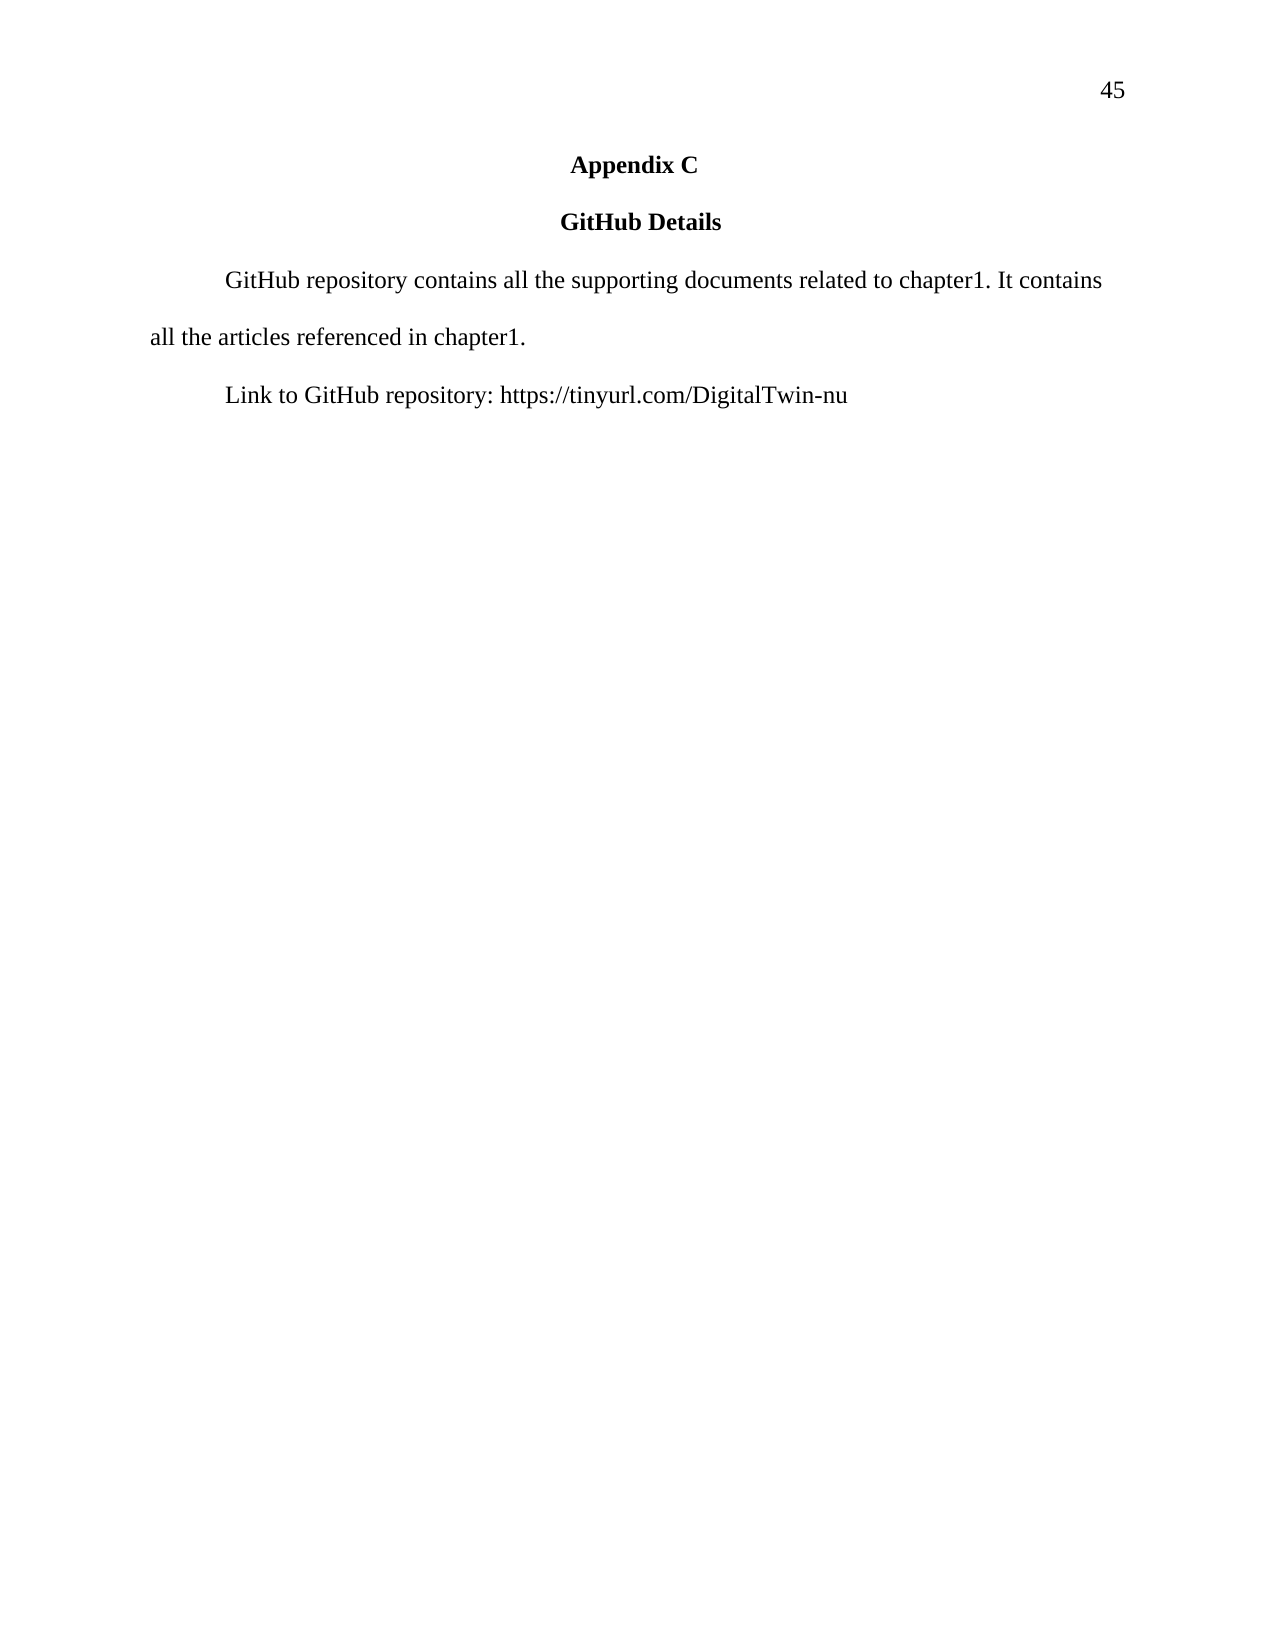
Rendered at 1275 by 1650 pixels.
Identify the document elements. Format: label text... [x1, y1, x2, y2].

text Link to GitHub repository: https://tinyurl.com/DigitalTwin-nu [150, 380, 1125, 409]
subtitle Appendix C GitHub Details [150, 150, 1125, 236]
text GitHub repository contains all the supporting documents related to chapter1. It contains all the articles referenced in chapter1. [150, 265, 1125, 351]
